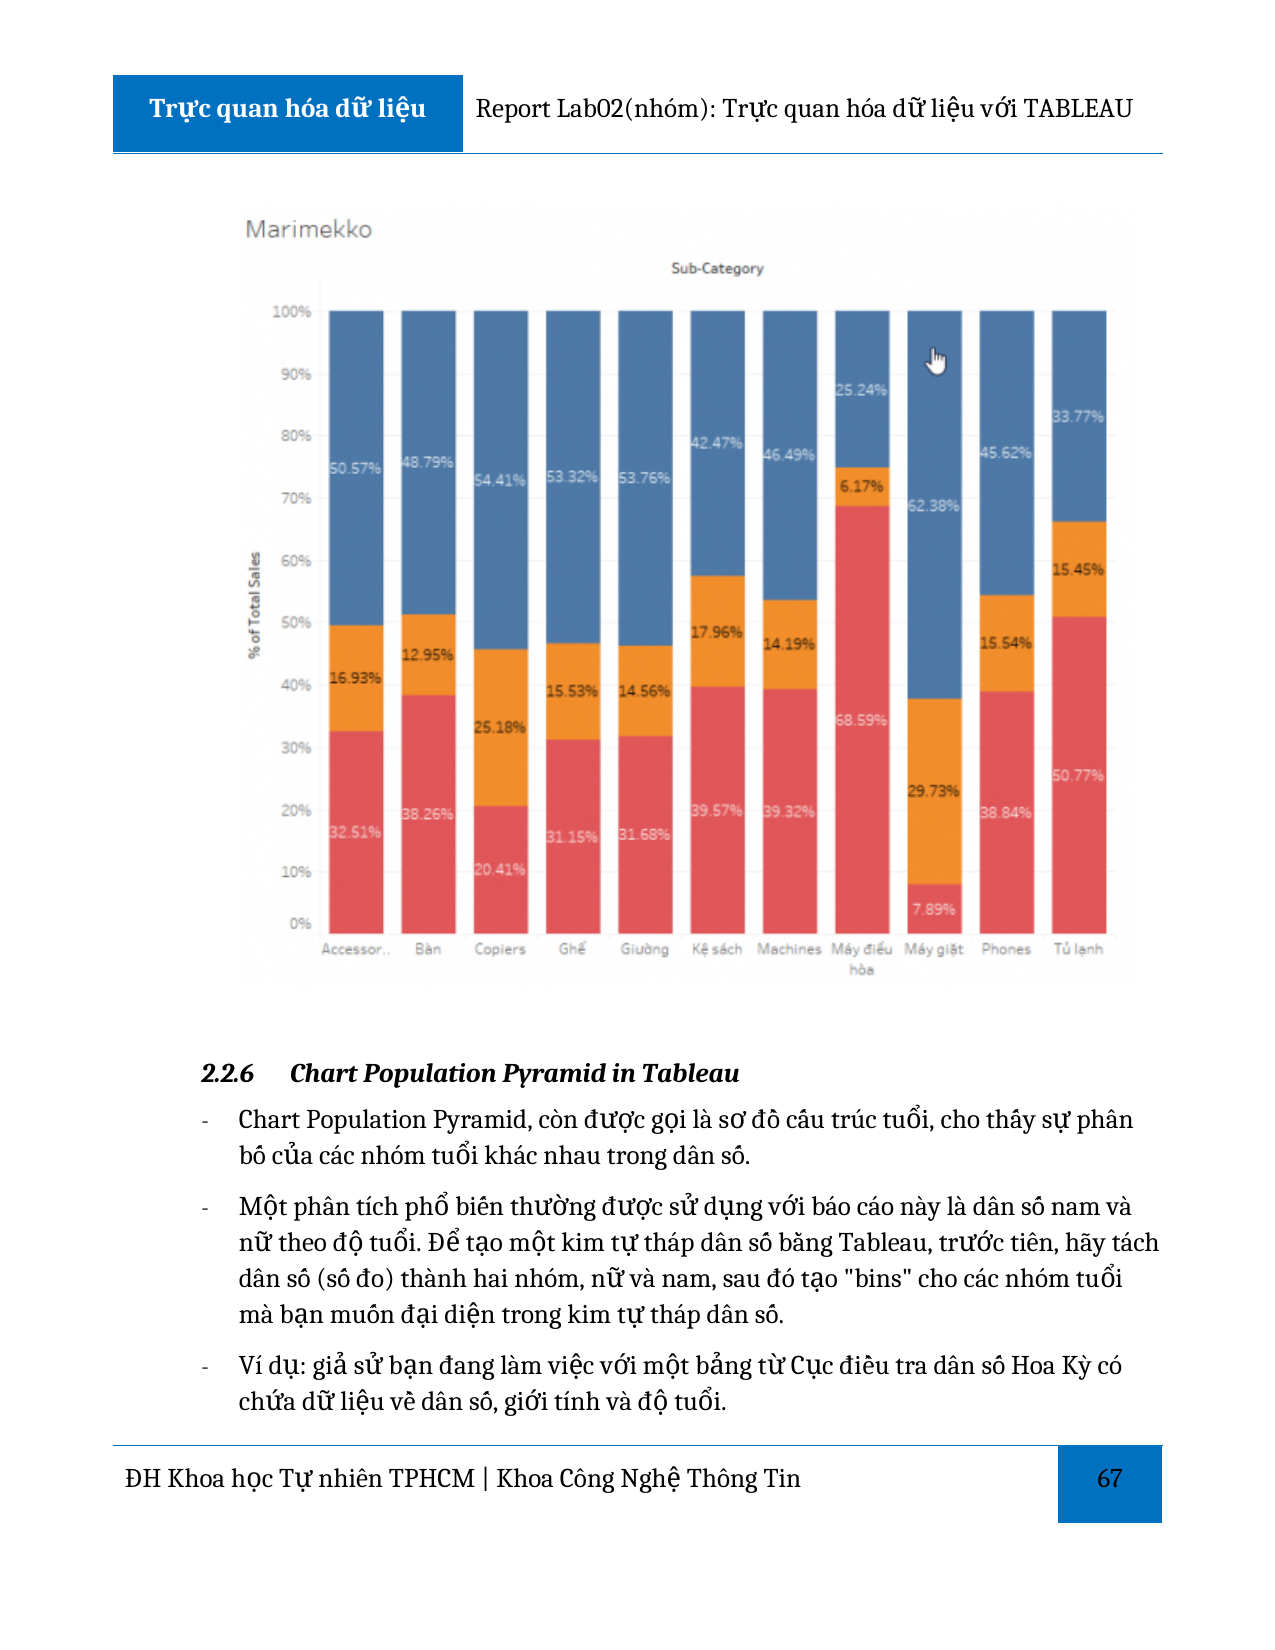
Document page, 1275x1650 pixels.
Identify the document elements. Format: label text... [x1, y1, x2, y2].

list Chart Population Pyramid, còn được gọi là sơ đồ cấu trúc tuổi, cho thấy sự phân bố của các nhóm tuổi khác nhau trong dân số. [201, 1104, 1162, 1171]
list Ví dụ: giả sử bạn đang làm việc với một bảng từ Cục điều tra dân số Hoa Kỳ có chứa dữ liệu về dân số, giới tính và độ tuổi. [201, 1350, 1162, 1417]
list Một phân tích phổ biến thường được sử dụng với báo cáo này là dân số nam và nữ theo độ tuổi. Để tạo một kim tự tháp dân số bằng Tableau, trước tiên, hãy tách dân số (số đo) thành hai nhóm, nữ và nam, sau đó tạo "bins" cho các nhóm tuổi mà bạn muốn đại diện trong kim tự tháp dân số. [201, 1191, 1162, 1330]
subtitle Chart Population Pyramid in Tableau [201, 1058, 1162, 1089]
picture [238, 205, 1138, 987]
